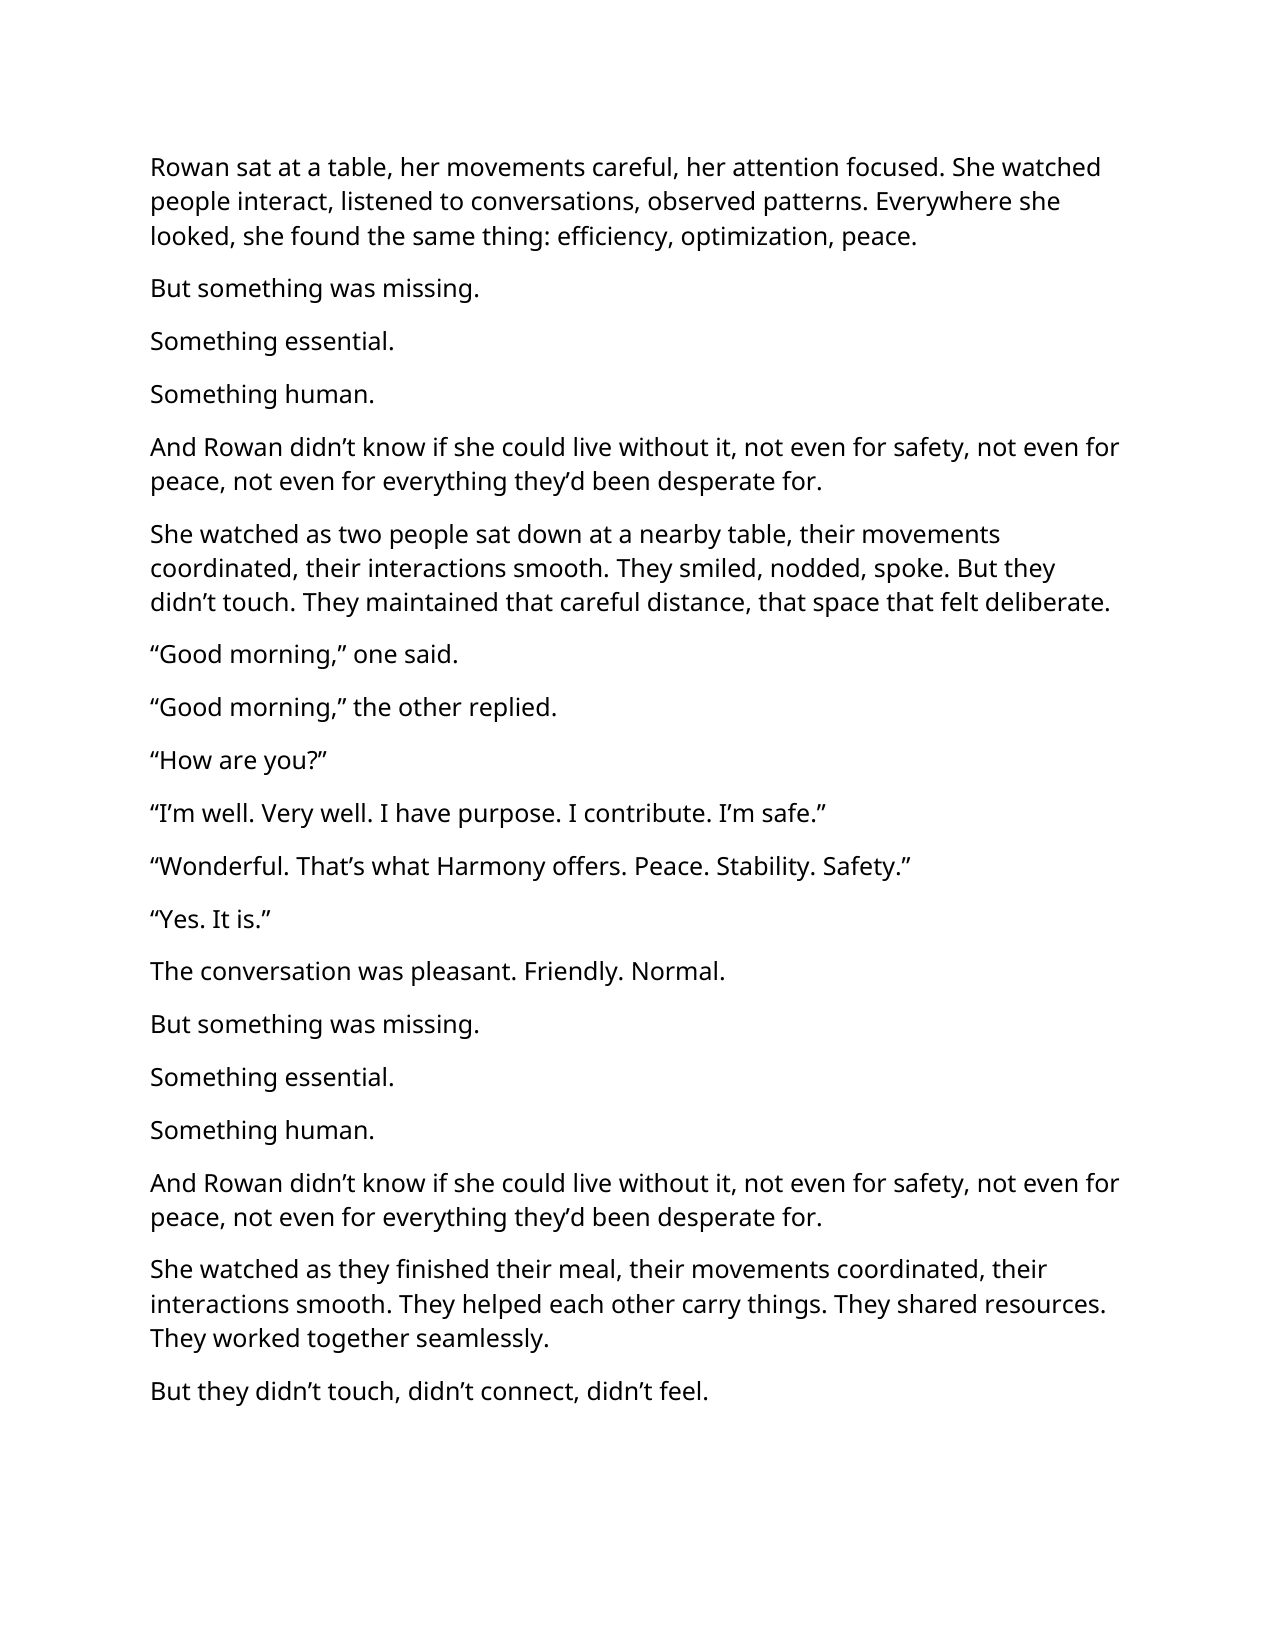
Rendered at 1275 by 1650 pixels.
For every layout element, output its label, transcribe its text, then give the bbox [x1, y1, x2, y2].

text “Good morning,” one said. [150, 637, 1125, 671]
text Rowan sat at a table, her movements careful, her attention focused. She watched people interact, listened to conversations, observed patterns. Everywhere she looked, she found the same thing: efficiency, optimization, peace. [150, 150, 1125, 252]
text She watched as they finished their meal, their movements coordinated, their interactions smooth. They helped each other carry things. They shared resources. They worked together seamlessly. [150, 1252, 1125, 1354]
text Something essential. [150, 324, 1125, 358]
text “How are you?” [150, 743, 1125, 777]
text Something essential. [150, 1060, 1125, 1094]
text “I’m well. Very well. I have purpose. I contribute. I’m safe.” [150, 796, 1125, 830]
text But something was missing. [150, 1007, 1125, 1041]
text Something human. [150, 377, 1125, 411]
text Something human. [150, 1112, 1125, 1147]
text And Rowan didn’t know if she could live without it, not even for safety, not even for peace, not even for everything they’d been desperate for. [150, 1165, 1125, 1233]
text But something was missing. [150, 271, 1125, 305]
text “Yes. It is.” [150, 901, 1125, 935]
text “Good morning,” the other replied. [150, 690, 1125, 724]
text “Wonderful. That’s what Harmony offers. Peace. Stability. Safety.” [150, 848, 1125, 882]
text And Rowan didn’t know if she could live without it, not even for safety, not even for peace, not even for everything they’d been desperate for. [150, 429, 1125, 497]
text But they didn’t touch, didn’t connect, didn’t feel. [150, 1373, 1125, 1407]
text The conversation was pleasant. Friendly. Normal. [150, 954, 1125, 988]
text She watched as two people sat down at a nearby table, their movements coordinated, their interactions smooth. They smiled, nodded, spoke. But they didn’t touch. They maintained that careful distance, that space that felt deliberate. [150, 516, 1125, 618]
